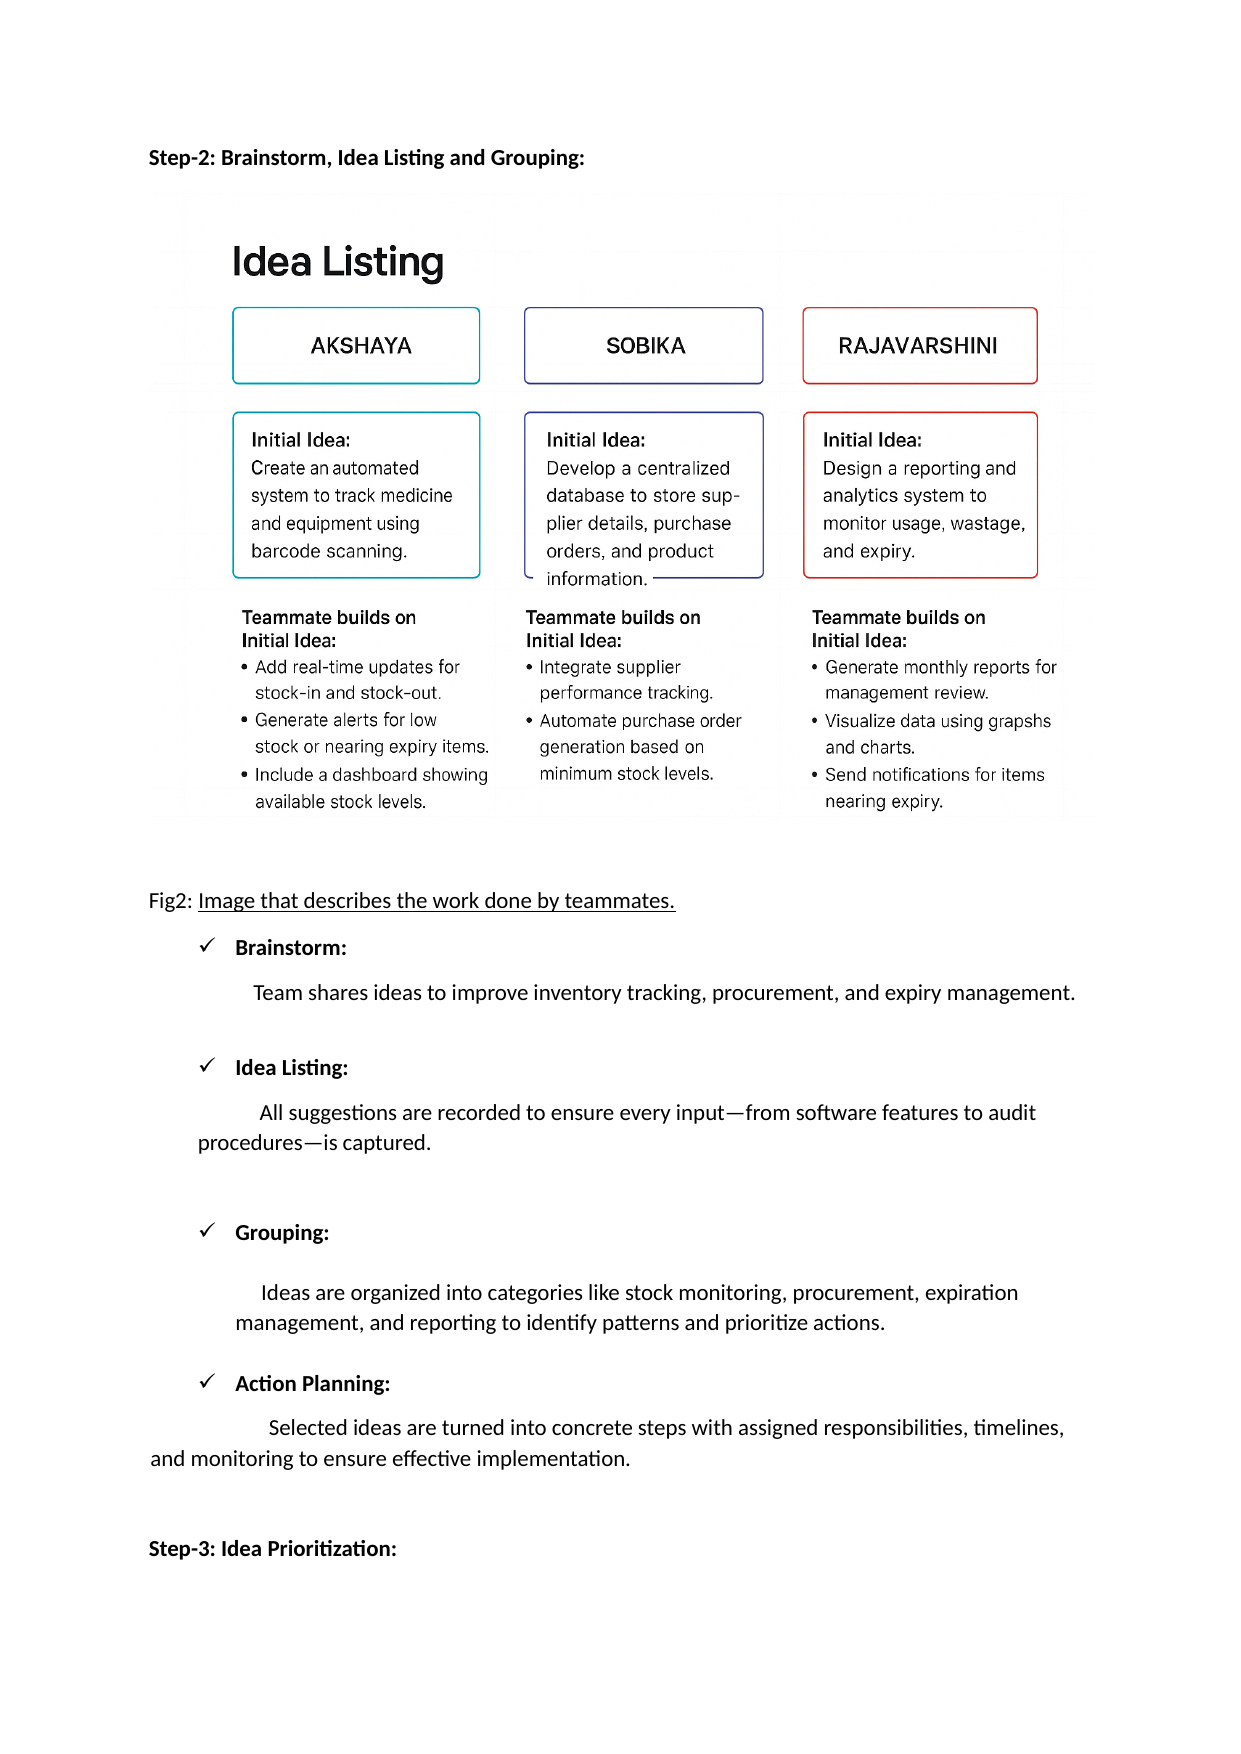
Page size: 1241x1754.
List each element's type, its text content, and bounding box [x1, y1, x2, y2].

text All suggestions are recorded to ensure every input—from software features to audit procedures—is captured. [198, 1098, 1096, 1156]
list Idea Listing: [198, 1053, 1096, 1081]
text Selected ideas are turned into concrete steps with assigned responsibilities, timelines, and monitoring to ensure effective implementation. [150, 1413, 1096, 1472]
text Step-2: Brainstorm, Idea Listing and Grouping: [148, 143, 1096, 172]
list Action Planning: [198, 1369, 1096, 1397]
list Brainstorm: [198, 933, 1096, 961]
text Step-3: Idea Prioritization: [148, 1534, 1096, 1562]
picture [148, 190, 1095, 821]
text Team shares ideas to improve inventory tracking, procurement, and expiry management. [150, 978, 1096, 1006]
list Ideas are organized into categories like stock monitoring, procurement, expiration management, and reporting to identify patterns and prioritize actions. [235, 1278, 1096, 1336]
list Grouping: [198, 1218, 1096, 1246]
text Fig2: Image that describes the work done by teammates. [148, 887, 1096, 914]
